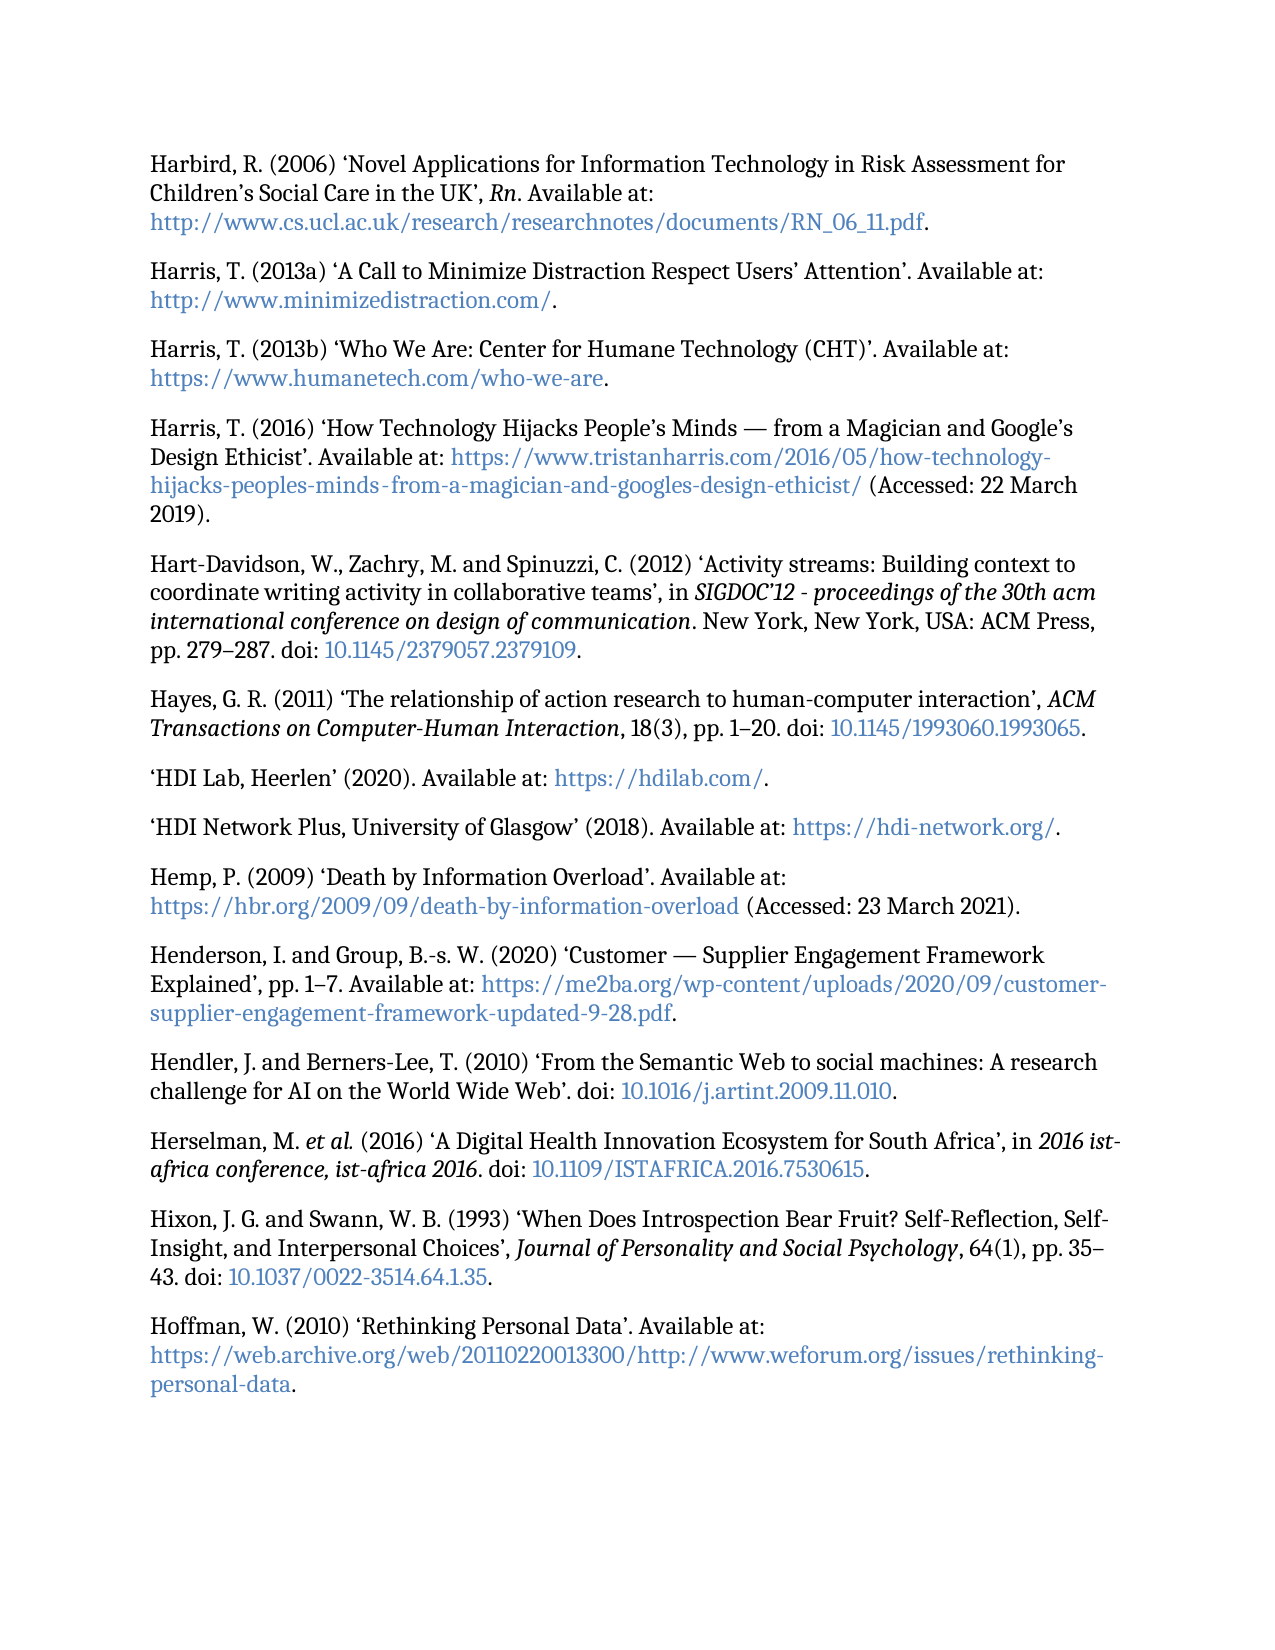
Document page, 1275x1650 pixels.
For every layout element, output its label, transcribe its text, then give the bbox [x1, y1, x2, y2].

text Hixon, J. G. and Swann, W. B. (1993) ‘When Does Introspection Bear Fruit? Self-Reflection, Self-Insight, and Interpersonal Choices’, Journal of Personality and Social Psychology, 64(1), pp. 35–43. doi: 10.1037/0022-3514.64.1.35. [150, 1205, 1125, 1291]
text Harbird, R. (2006) ‘Novel Applications for Information Technology in Risk Assessment for Children’s Social Care in the UK’, Rn. Available at: http://www.cs.ucl.ac.uk/research/researchnotes/documents/RN_06_11.pdf. [150, 150, 1125, 236]
text Henderson, I. and Group, B.-s. W. (2020) ‘Customer — Supplier Engagement Framework Explained’, pp. 1–7. Available at: https://me2ba.org/wp-content/uploads/2020/09/customer-supplier-engagement-framework-updated-9-28.pdf. [150, 941, 1125, 1027]
text Hendler, J. and Berners-Lee, T. (2010) ‘From the Semantic Web to social machines: A research challenge for AI on the World Wide Web’. doi: 10.1016/j.artint.2009.11.010. [150, 1048, 1125, 1106]
text Hemp, P. (2009) ‘Death by Information Overload’. Available at: https://hbr.org/2009/09/death-by-information-overload (Accessed: 23 March 2021). [150, 863, 1125, 920]
text ‘HDI Lab, Heerlen’ (2020). Available at: https://hdilab.com/. [150, 764, 1125, 792]
text ‘HDI Network Plus, University of Glasgow’ (2018). Available at: https://hdi-network.org/. [150, 813, 1125, 842]
text Herselman, M. et al. (2016) ‘A Digital Health Innovation Ecosystem for South Africa’, in 2016 ist-africa conference, ist-africa 2016. doi: 10.1109/ISTAFRICA.2016.7530615. [150, 1127, 1125, 1184]
text Hart-Davidson, W., Zachry, M. and Spinuzzi, C. (2012) ‘Activity streams: Building context to coordinate writing activity in collaborative teams’, in SIGDOC’12 - proceedings of the 30th acm international conference on design of communication. New York, New York, USA: ACM Press, pp. 279–287. doi: 10.1145/2379057.2379109. [150, 549, 1125, 664]
text Hayes, G. R. (2011) ‘The relationship of action research to human-computer interaction’, ACM Transactions on Computer-Human Interaction, 18(3), pp. 1–20. doi: 10.1145/1993060.1993065. [150, 685, 1125, 743]
text Hoffman, W. (2010) ‘Rethinking Personal Data’. Available at: https://web.archive.org/web/20110220013300/http://www.weforum.org/issues/rethinking-personal-data. [150, 1312, 1125, 1398]
text Harris, T. (2013b) ‘Who We Are: Center for Humane Technology (CHT)’. Available at: https://www.humanetech.com/who-we-are. [150, 335, 1125, 393]
text Harris, T. (2013a) ‘A Call to Minimize Distraction Respect Users’ Attention’. Available at: http://www.minimizedistraction.com/. [150, 257, 1125, 314]
text Harris, T. (2016) ‘How Technology Hijacks People’s Minds — from a Magician and Google’s Design Ethicist’. Available at: https://www.tristanharris.com/2016/05/how-technology-hijacks-peoples-minds - from-a-magician-and-googles-design-ethicist/ (Accessed: 22 March 2019). [150, 414, 1125, 529]
